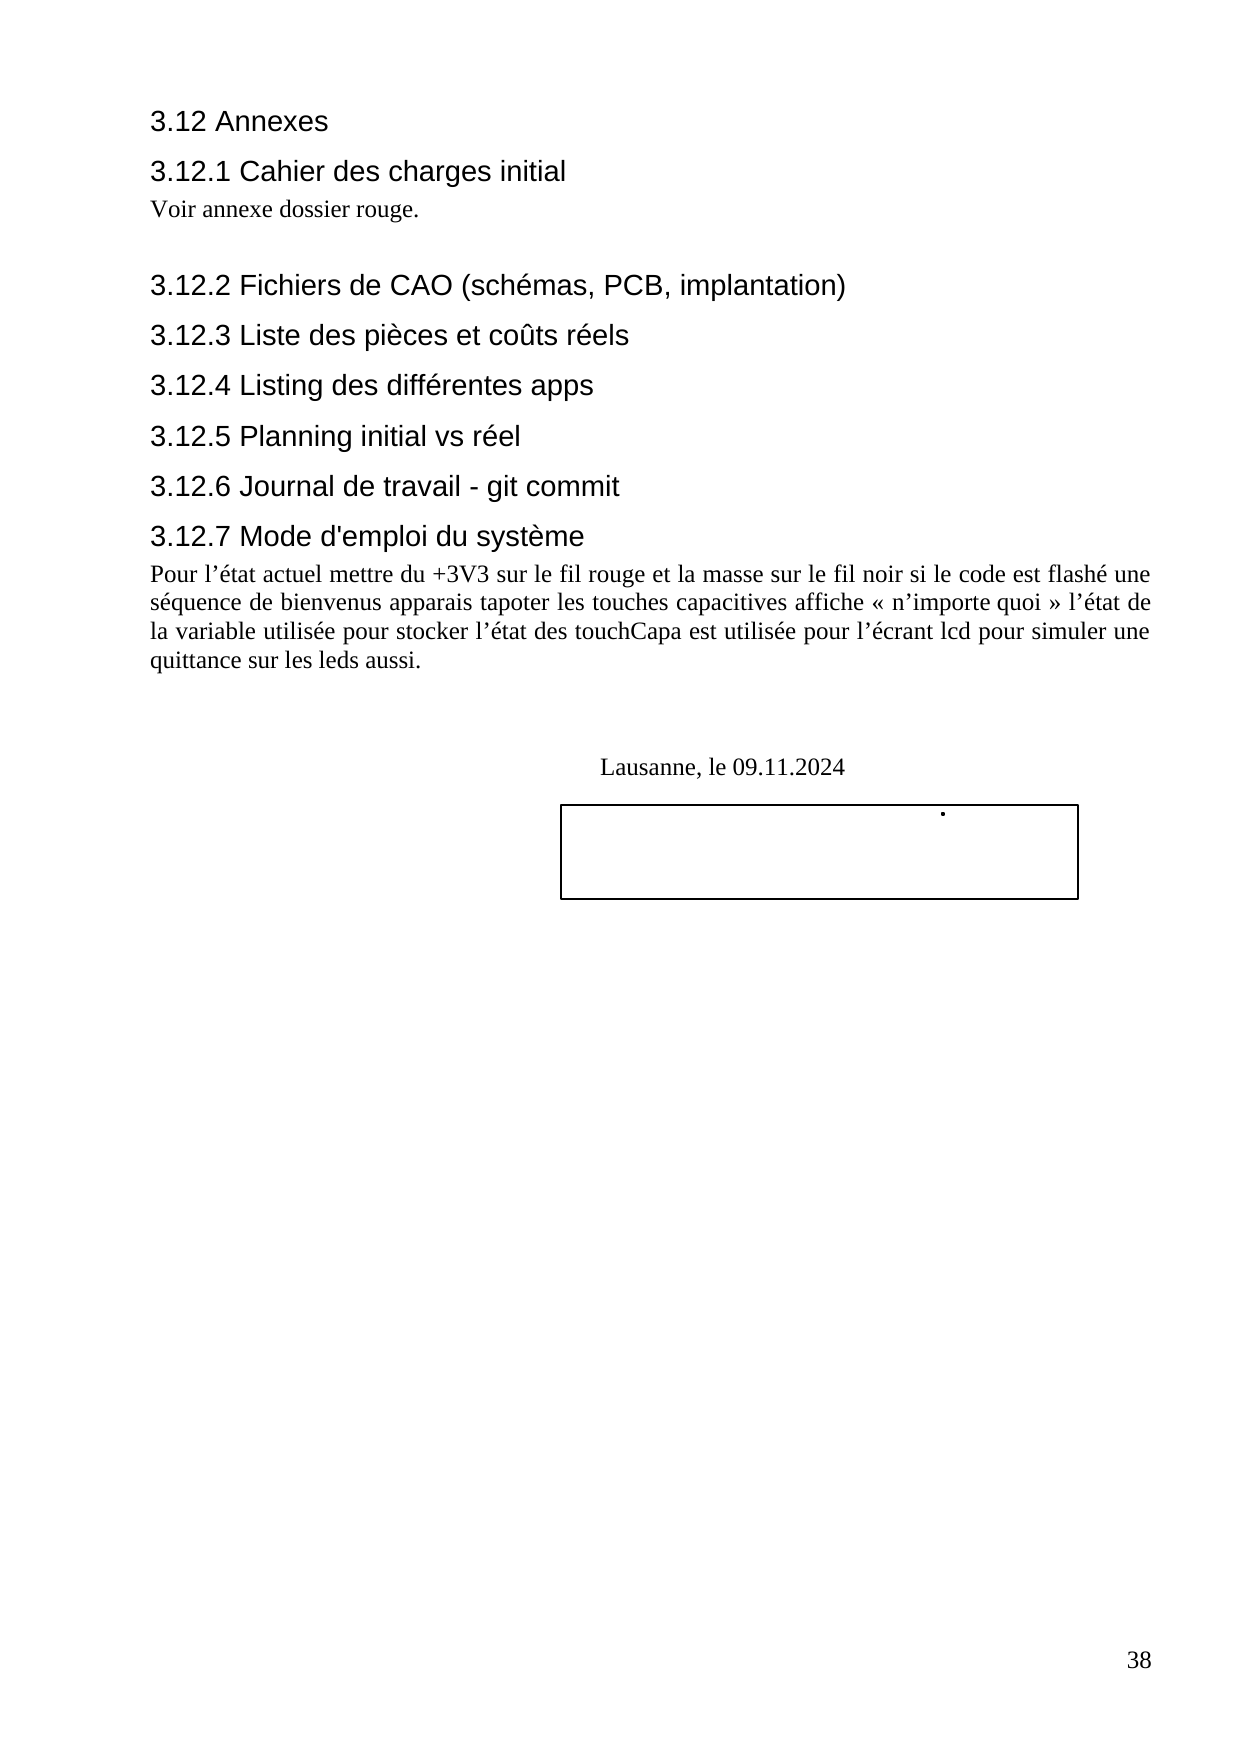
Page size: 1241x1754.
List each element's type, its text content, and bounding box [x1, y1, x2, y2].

subtitle Planning initial vs réel [150, 418, 1152, 452]
text Voir annexe dossier rouge. [150, 194, 1152, 222]
subtitle Mode d'emploi du système [150, 519, 1152, 552]
subtitle Fichiers de CAO (schémas, PCB, implantation) [150, 268, 1152, 301]
subtitle Journal de travail - git commit [150, 469, 1152, 502]
text Pour l’état actuel mettre du +3V3 sur le fil rouge et la masse sur le fil noir si le code est flashé une séquence de bienvenus apparais tapoter les touches capacitives affiche « n’importe quoi » l’état de la variable utilisée pour stocker l’état des touchCapa est utilisée pour l’écrant lcd pour simuler une quittance sur les leds aussi. [150, 559, 1152, 674]
text Lausanne, le 09.11.2024 [150, 752, 1152, 781]
subtitle Cahier des charges initial [150, 154, 1152, 187]
subtitle Annexes [150, 104, 1152, 137]
subtitle Liste des pièces et coûts réels [150, 318, 1152, 352]
subtitle Listing des différentes apps [150, 368, 1152, 402]
